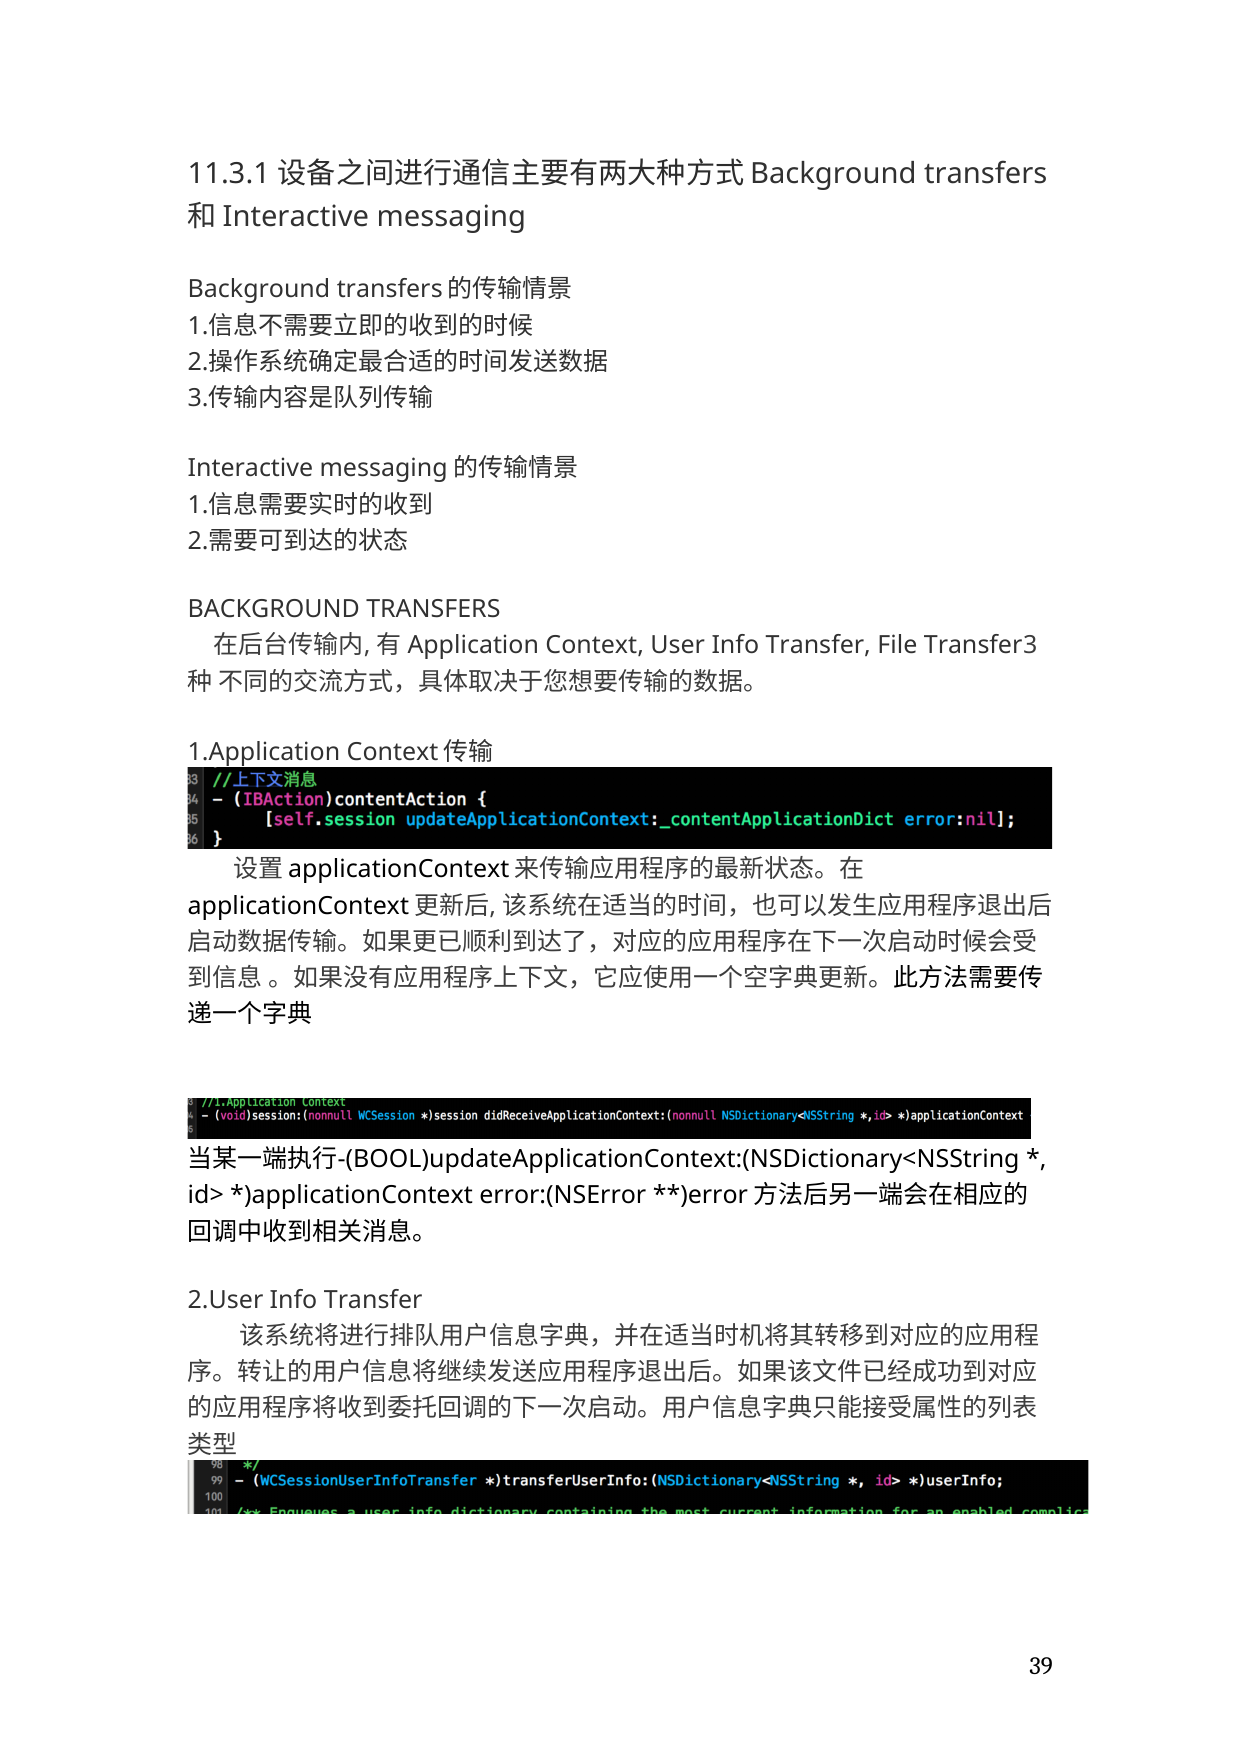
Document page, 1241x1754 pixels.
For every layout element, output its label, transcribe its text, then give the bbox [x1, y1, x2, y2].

text 2.User Info Transfer [187, 1281, 1053, 1315]
text 1.信息需要实时的收到 [187, 484, 1053, 520]
text Interactive messaging的传输情景 [187, 448, 1053, 484]
text 在后台传输内, 有 Application Context, User Info Transfer, File Transfer3种 不同的交流方式，具体取决于您想要传输的数据。 [187, 625, 1053, 697]
text 3.传输内容是队列传输 [187, 378, 1053, 414]
text 该系统将进行排队用户信息字典，并在适当时机将其转移到对应的应用程序。转让的用户信息将继续发送应用程序退出后。如果该文件已经成功到对应的应用程序将收到委托回调的下一次启动。用户信息字典只能接受属性的列表类型 [187, 1315, 1053, 1460]
text BACKGROUND TRANSFERS [187, 591, 1053, 625]
text 1.Application Context传输 [187, 731, 1053, 767]
text Background transfers的传输情景 [187, 269, 1053, 305]
picture [187, 1460, 1089, 1514]
text 2.需要可到达的状态 [187, 520, 1053, 557]
text 1.信息不需要立即的收到的时候 [187, 305, 1053, 341]
picture [187, 1098, 1031, 1139]
picture [187, 767, 1053, 849]
subtitle 11.3.1 设备之间进行通信主要有两大种方式Background transfers和Interactive messaging [187, 150, 1053, 235]
text 2.操作系统确定最合适的时间发送数据 [187, 341, 1053, 378]
text 设置applicationContext来传输应用程序的最新状态。在applicationContext更新后, 该系统在适当的时间，也可以发生应用程序退出后启动数据传输。如果更已顺利到达了，对应的应用程序在下一次启动时候会受到信息 。如果没有应用程序上下文，它应使用一个空字典更新。此方法需要传递一个字典 [187, 849, 1053, 1030]
